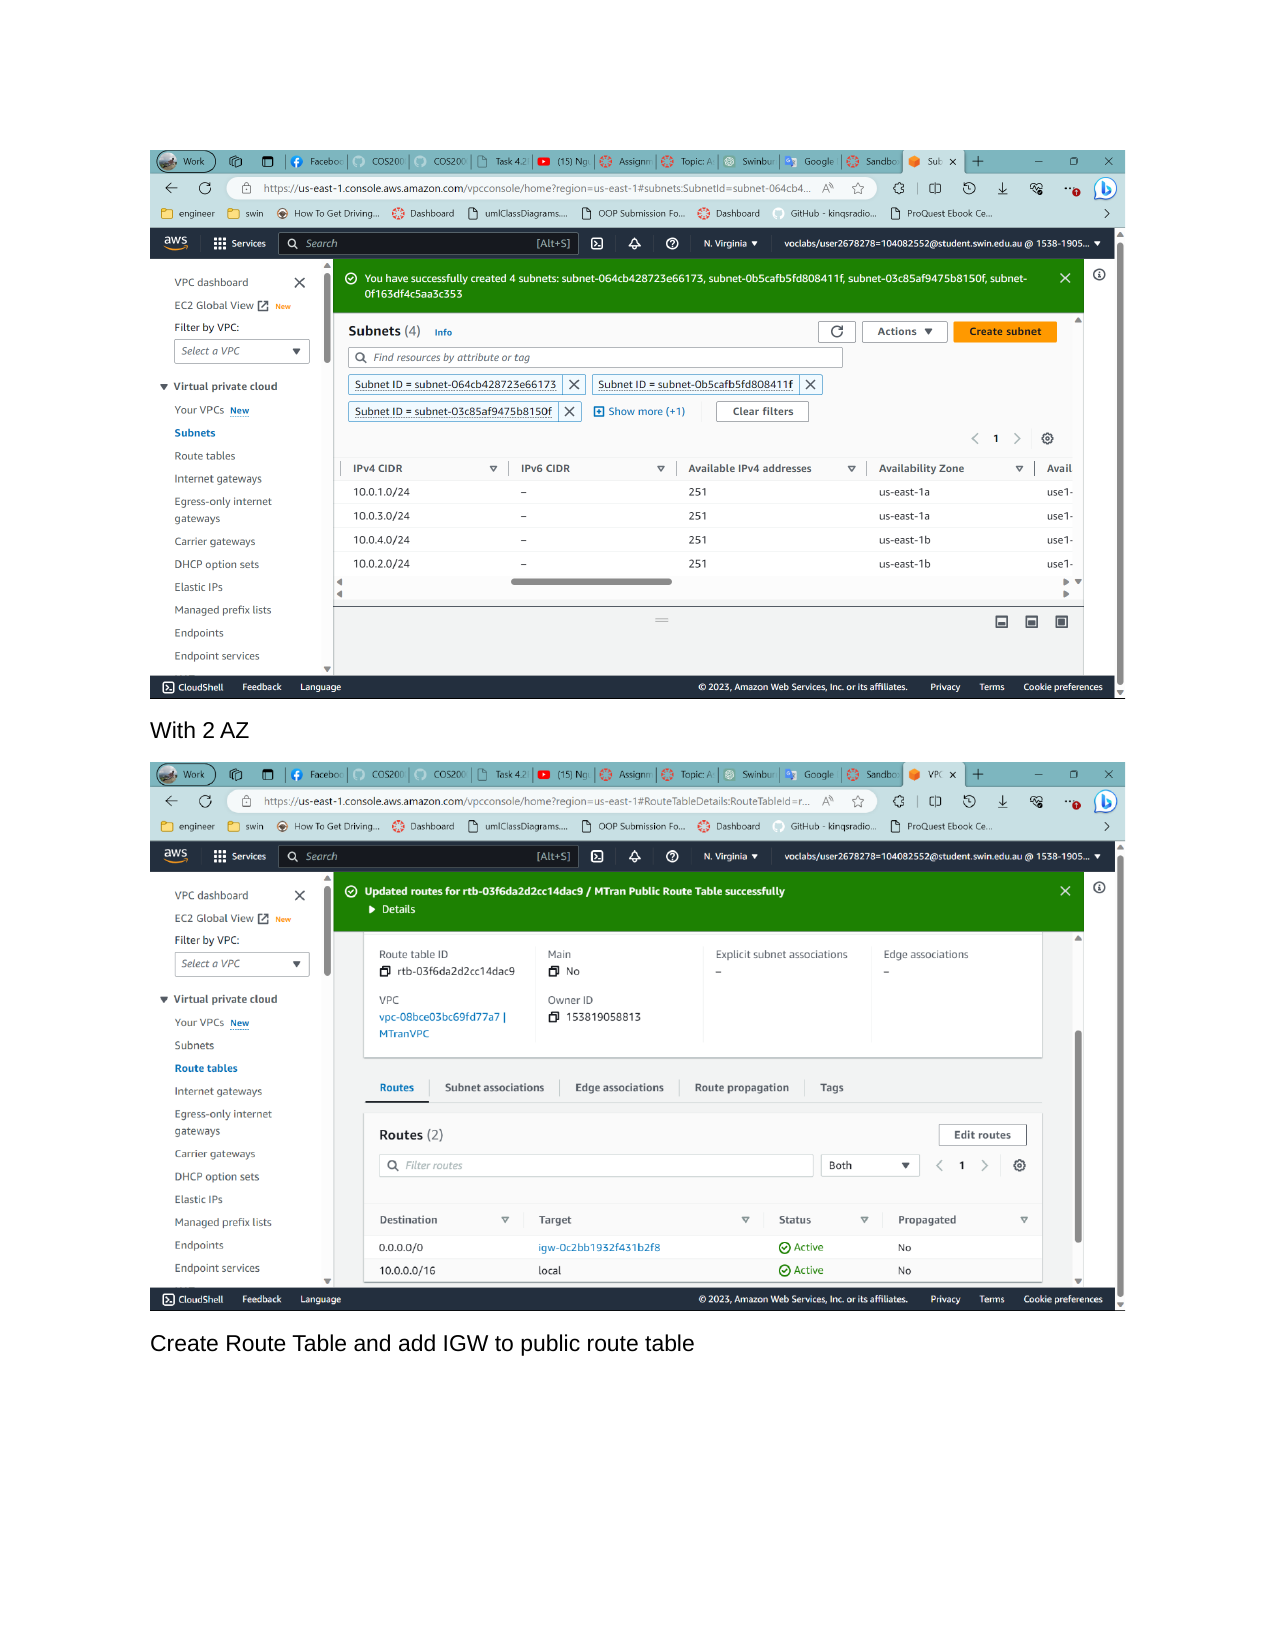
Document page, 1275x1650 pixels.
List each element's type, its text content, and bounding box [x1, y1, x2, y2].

text With 2 AZ [150, 717, 1125, 744]
picture [150, 150, 1125, 699]
text Create Route Table and add IGW to public route table [150, 1330, 1125, 1356]
picture [150, 762, 1125, 1311]
